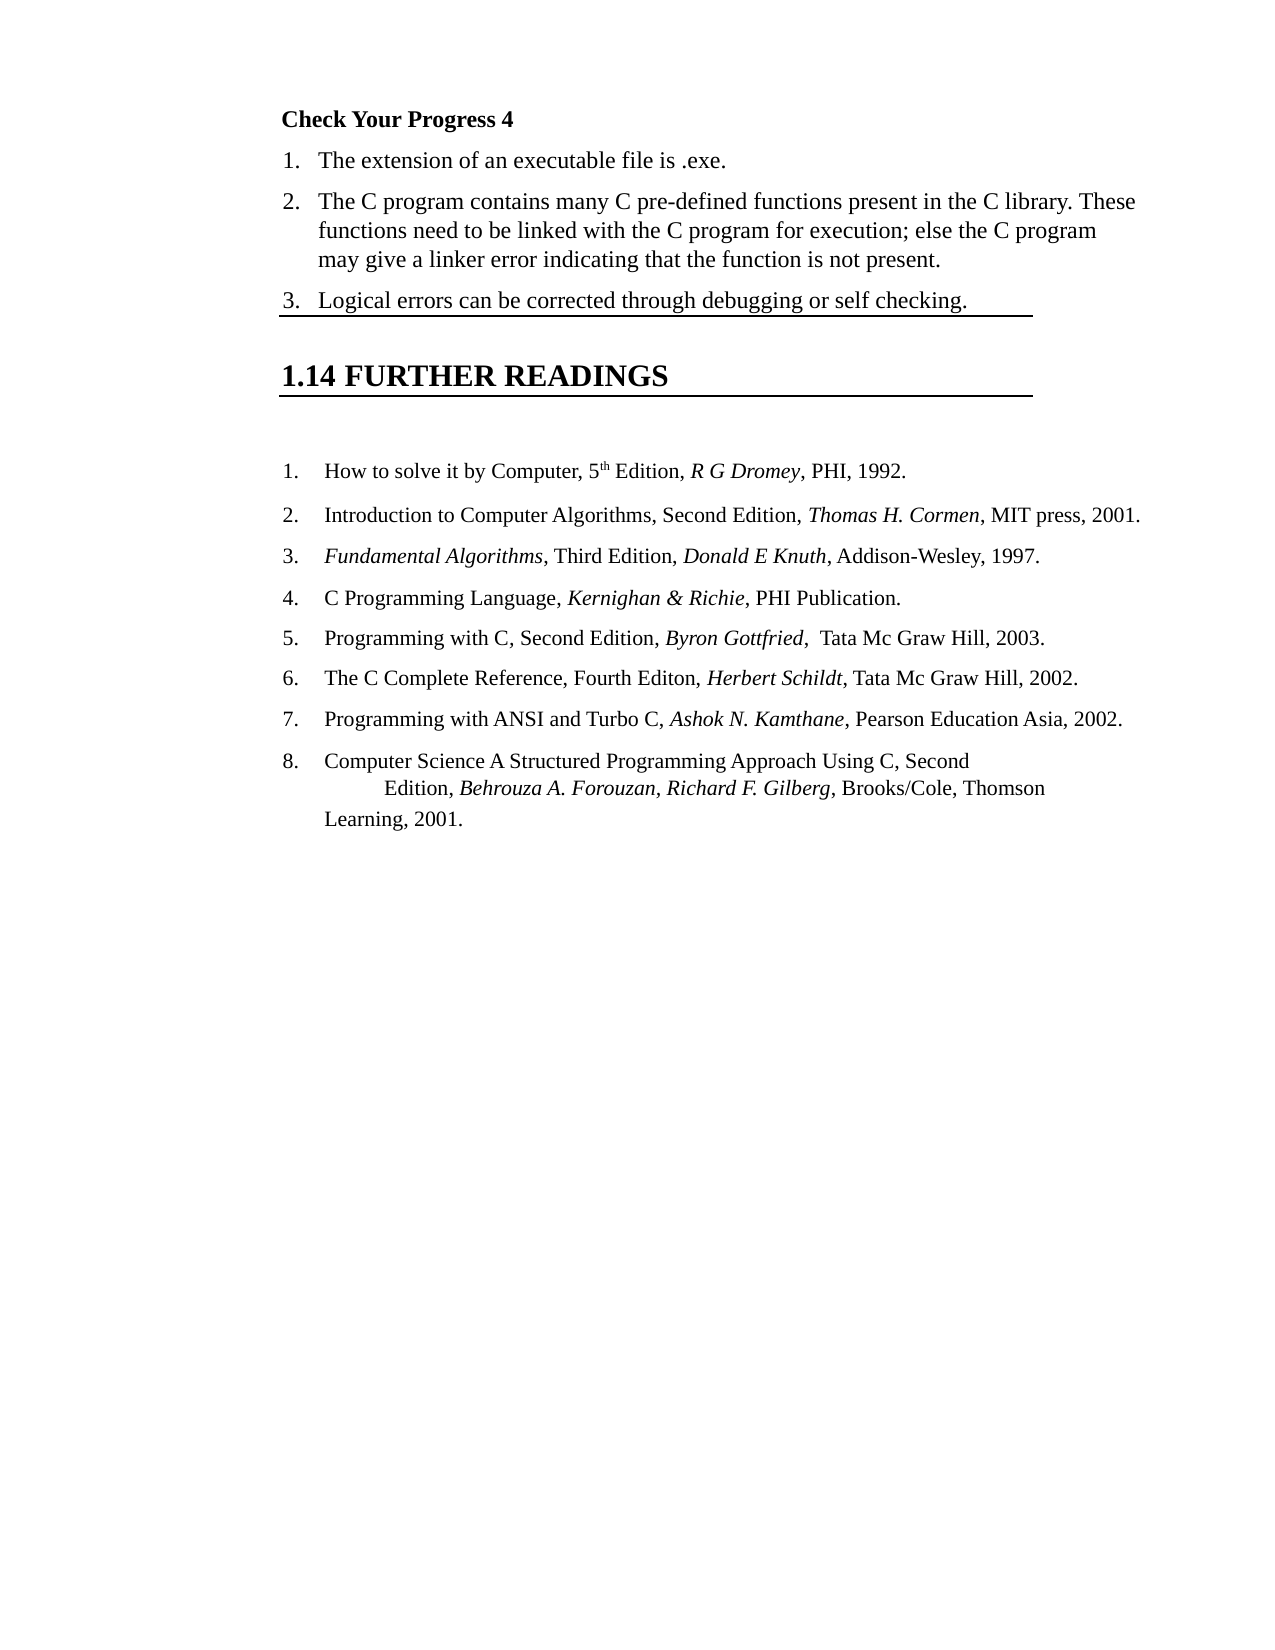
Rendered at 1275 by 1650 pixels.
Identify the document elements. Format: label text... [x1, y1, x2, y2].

list Logical errors can be corrected through debugging or self checking. [282, 286, 1144, 313]
list The C program contains many C pre-defined functions present in the C library. These functions need to be linked with the C program for execution; else the C program may give a linker error indicating that the function is not present. [282, 187, 1144, 272]
list How to solve it by Computer, 5th Edition, R G Dromey, PHI, 1992. [282, 458, 1148, 483]
text Edition, Behrouza A. Forouzan, Richard F. Gilberg, Brooks/Cole, Thomson [282, 775, 1147, 801]
list Programming with C, Second Edition, Byron Gottfried, Tata Mc Graw Hill, 2003. [282, 625, 1148, 650]
list Introduction to Computer Algorithms, Second Edition, Thomas H. Cormen, MIT press, 2001. [282, 502, 1148, 527]
list Computer Science A Structured Programming Approach Using C, Second [282, 748, 1148, 773]
list The extension of an executable file is .exe. [282, 146, 1144, 174]
text 1.14 FURTHER READINGS [281, 357, 1149, 393]
list The C Complete Reference, Fourth Editon, Herbert Schildt, Tata Mc Graw Hill, 2002. [282, 665, 1148, 690]
subtitle Check Your Progress 4 [281, 105, 874, 133]
list C Programming Language, Kernighan & Richie, PHI Publication. [282, 585, 1148, 610]
text Learning, 2001. [324, 806, 1148, 831]
list Fundamental Algorithms, Third Edition, Donald E Knuth, Addison-Wesley, 1997. [282, 543, 1148, 568]
list Programming with ANSI and Turbo C, Ashok N. Kamthane, Pearson Education Asia, 2002. [282, 706, 1148, 732]
